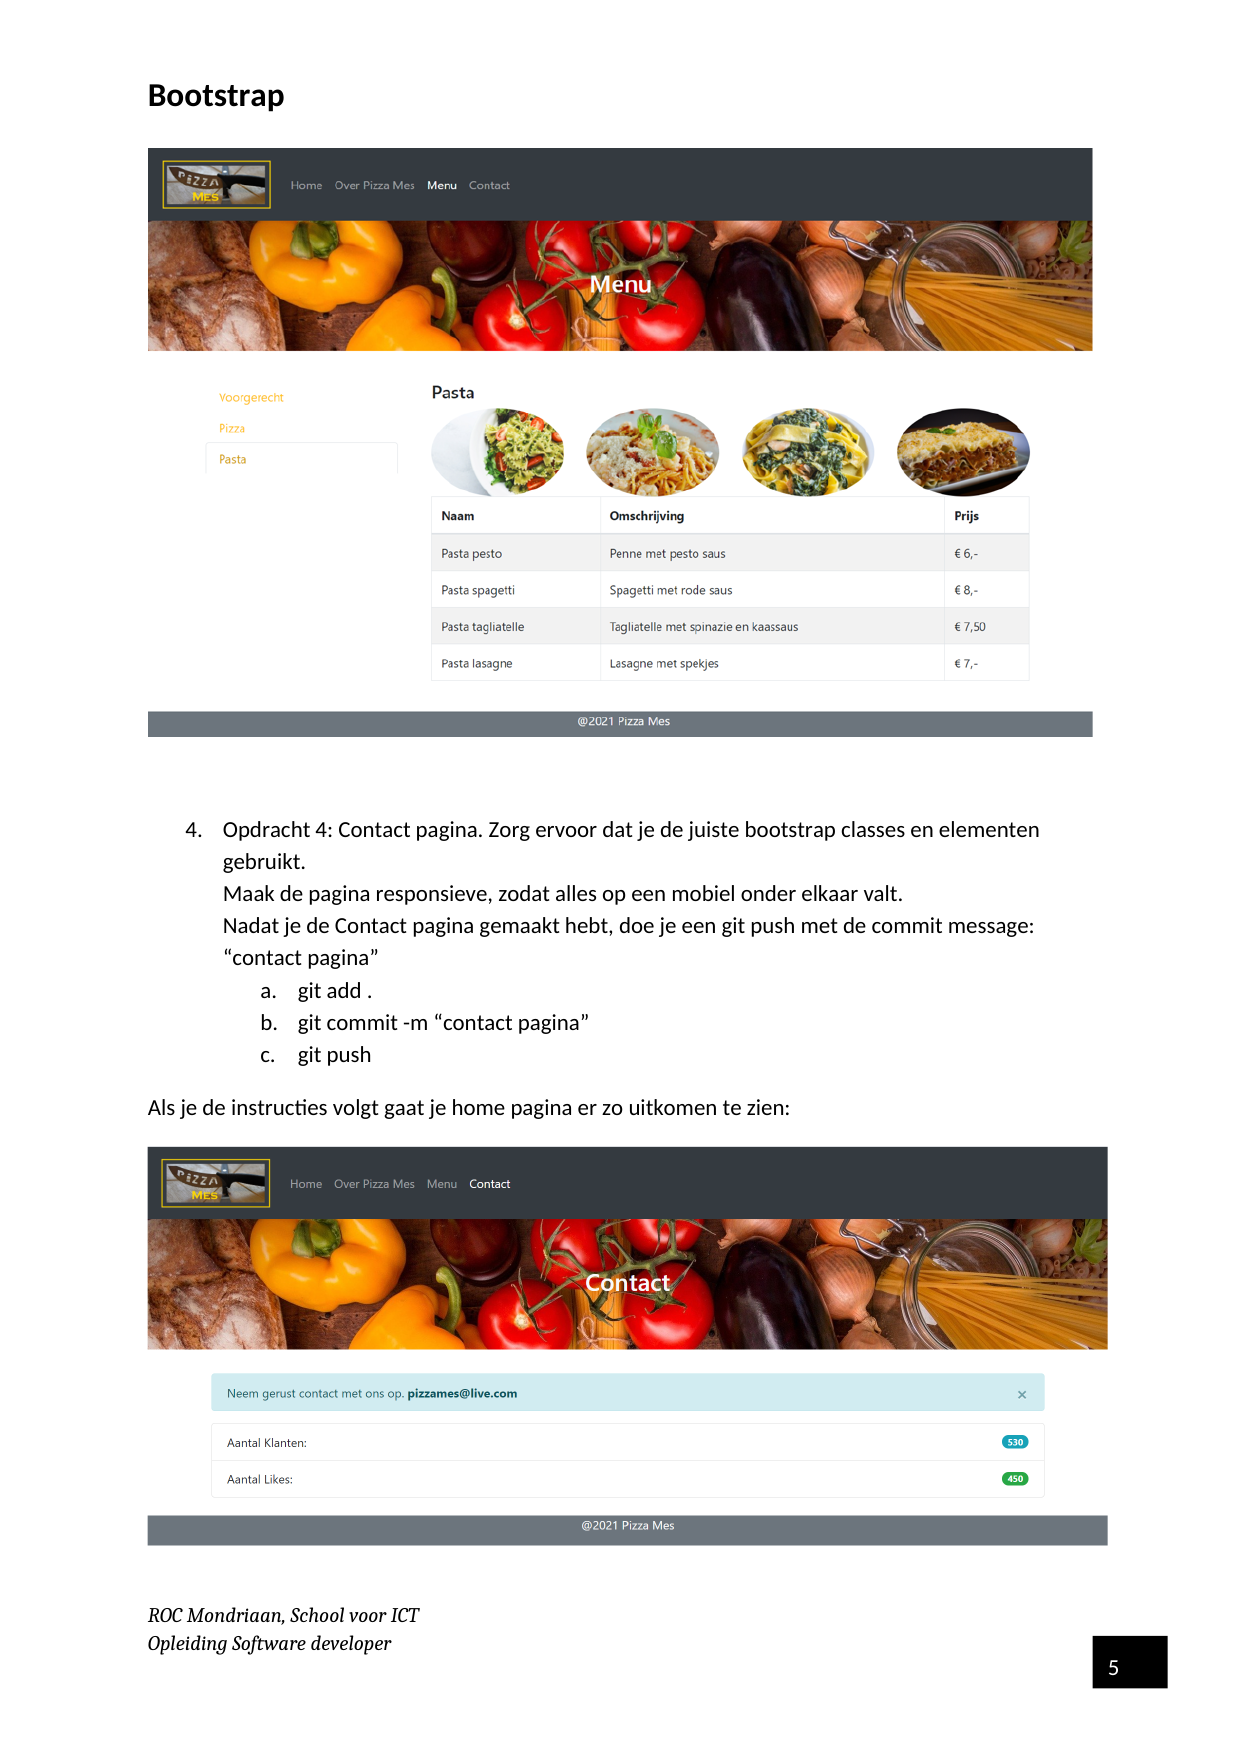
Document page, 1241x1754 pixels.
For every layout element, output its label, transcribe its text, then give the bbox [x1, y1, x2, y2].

picture [147, 147, 1093, 737]
text Als je de instructies volgt gaat je home pagina er zo uitkomen te zien: [148, 1093, 1093, 1121]
list git add . [260, 976, 1093, 1004]
picture [147, 1146, 1108, 1547]
list Opdracht 4: Contact pagina. Zorg ervoor dat je de juiste bootstrap classes en elementen gebruikt. [185, 815, 1093, 875]
list git commit -m “contact pagina” [260, 1008, 1093, 1036]
list Nadat je de Contact pagina gemaakt hebt, doe je een git push met de commit message: “contact pagina” [223, 911, 1093, 972]
list git push [260, 1040, 1093, 1068]
list Maak de pagina responsieve, zodat alles op een mobiel onder elkaar valt. [223, 879, 1093, 907]
